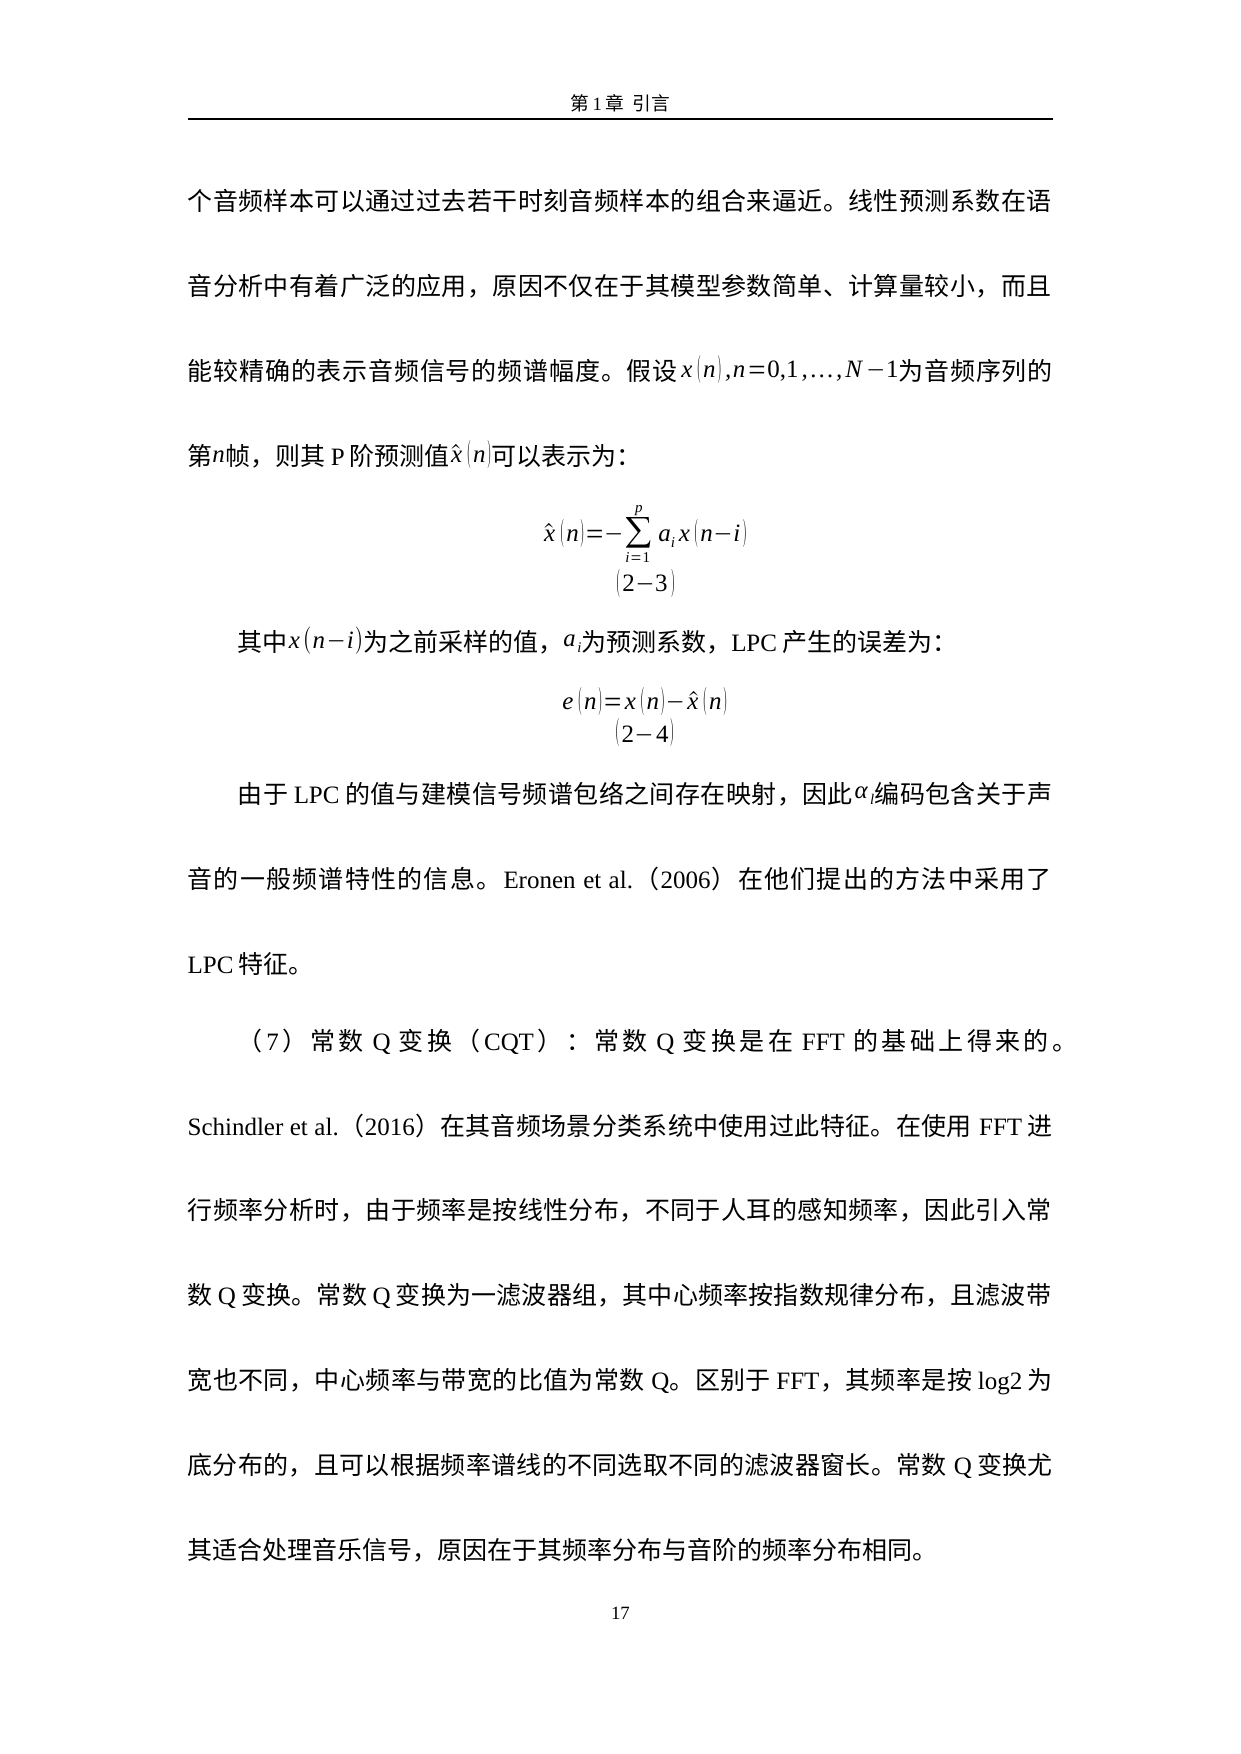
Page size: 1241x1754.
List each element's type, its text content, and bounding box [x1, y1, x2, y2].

text 其中为之前采样的值，为预测系数，LPC产生的误差为： [187, 606, 1053, 674]
text （7）常数Q变换（CQT）：常数Q变换是在FFT的基础上得来的。Schindler et al.（2016）在其音频场景分类系统中使用过此特征。在使用FFT进行频率分析时，由于频率是按线性分布，不同于人耳的感知频率，因此引入常数Q变换。常数Q变换为一滤波器组，其中心频率按指数规律分布，且滤波带宽也不同，中心频率与带宽的比值为常数Q。区别于FFT，其频率是按log2为底分布的，且可以根据频率谱线的不同选取不同的滤波器窗长。常数Q变换尤其适合处理音乐信号，原因在于其频率分布与音阶的频率分布相同。 [187, 1005, 1053, 1582]
text 由于LPC的值与建模信号频谱包络之间存在映射，因此编码包含关于声音的一般频谱特性的信息。Eronen et al.（2006）在他们提出的方法中采用了LPC特征。 [187, 758, 1053, 996]
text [187, 166, 1053, 488]
